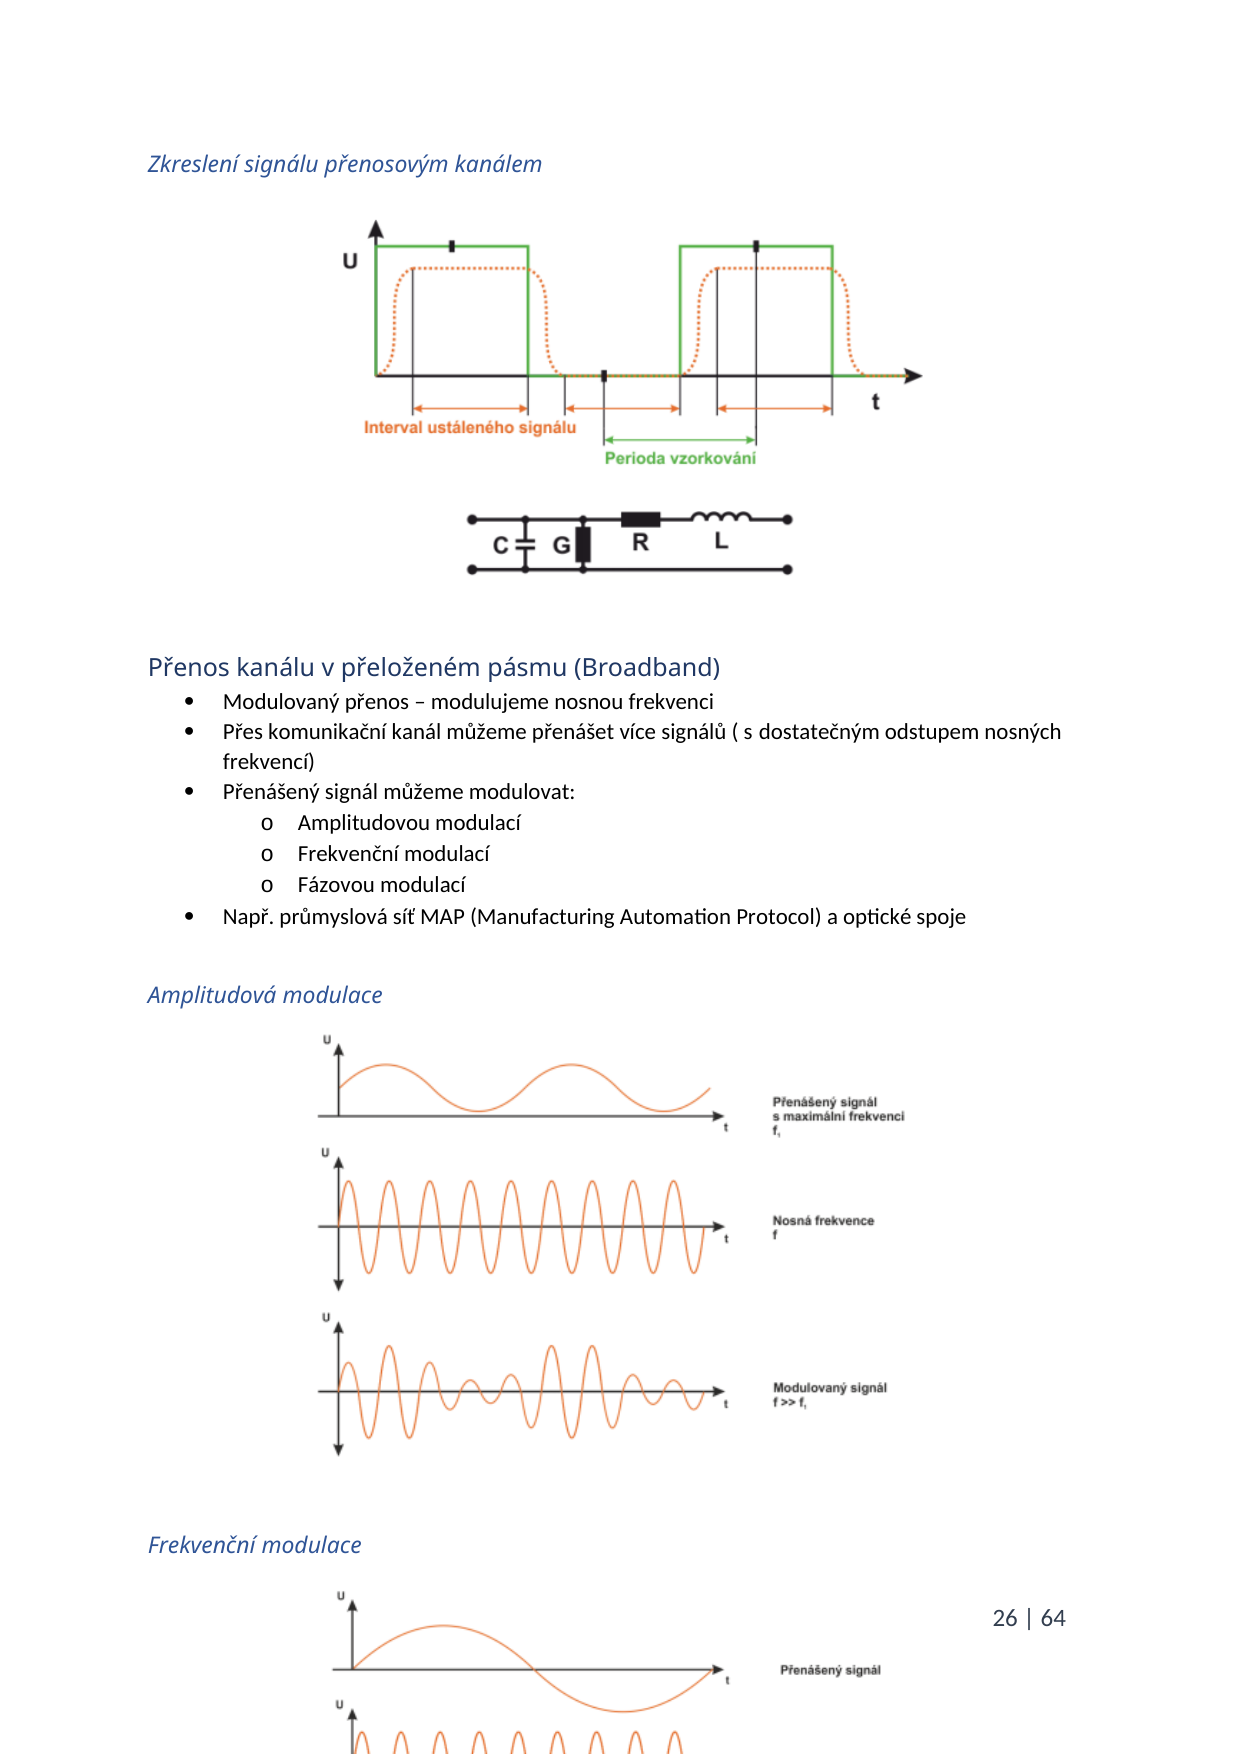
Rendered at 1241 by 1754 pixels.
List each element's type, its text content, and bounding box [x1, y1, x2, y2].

subtitle Přenos kanálu v přeloženém pásmu (Broadband) [148, 650, 1093, 684]
subtitle Amplitudová modulace [148, 979, 1093, 1010]
picture [308, 1015, 932, 1464]
subtitle Frekvenční modulace [148, 1528, 1093, 1560]
list Frekvenční modulací [260, 839, 1093, 868]
list Modulovaný přenos – modulujeme nosnou frekvenci [185, 687, 1093, 715]
list Např. průmyslová síť MAP (Manufacturing Automation Protocol) a optické spoje [185, 902, 1093, 930]
list Přenášený signál můžeme modulovat: [185, 777, 1093, 806]
picture [322, 1577, 918, 1754]
list Přes komunikační kanál můžeme přenášet více signálů ( s dostatečným odstupem nosných frekvencí) [185, 717, 1093, 775]
picture [301, 207, 938, 593]
list Fázovou modulací [260, 871, 1093, 900]
list Amplitudovou modulací [260, 808, 1093, 837]
subtitle Zkreslení signálu přenosovým kanálem [148, 148, 1093, 179]
